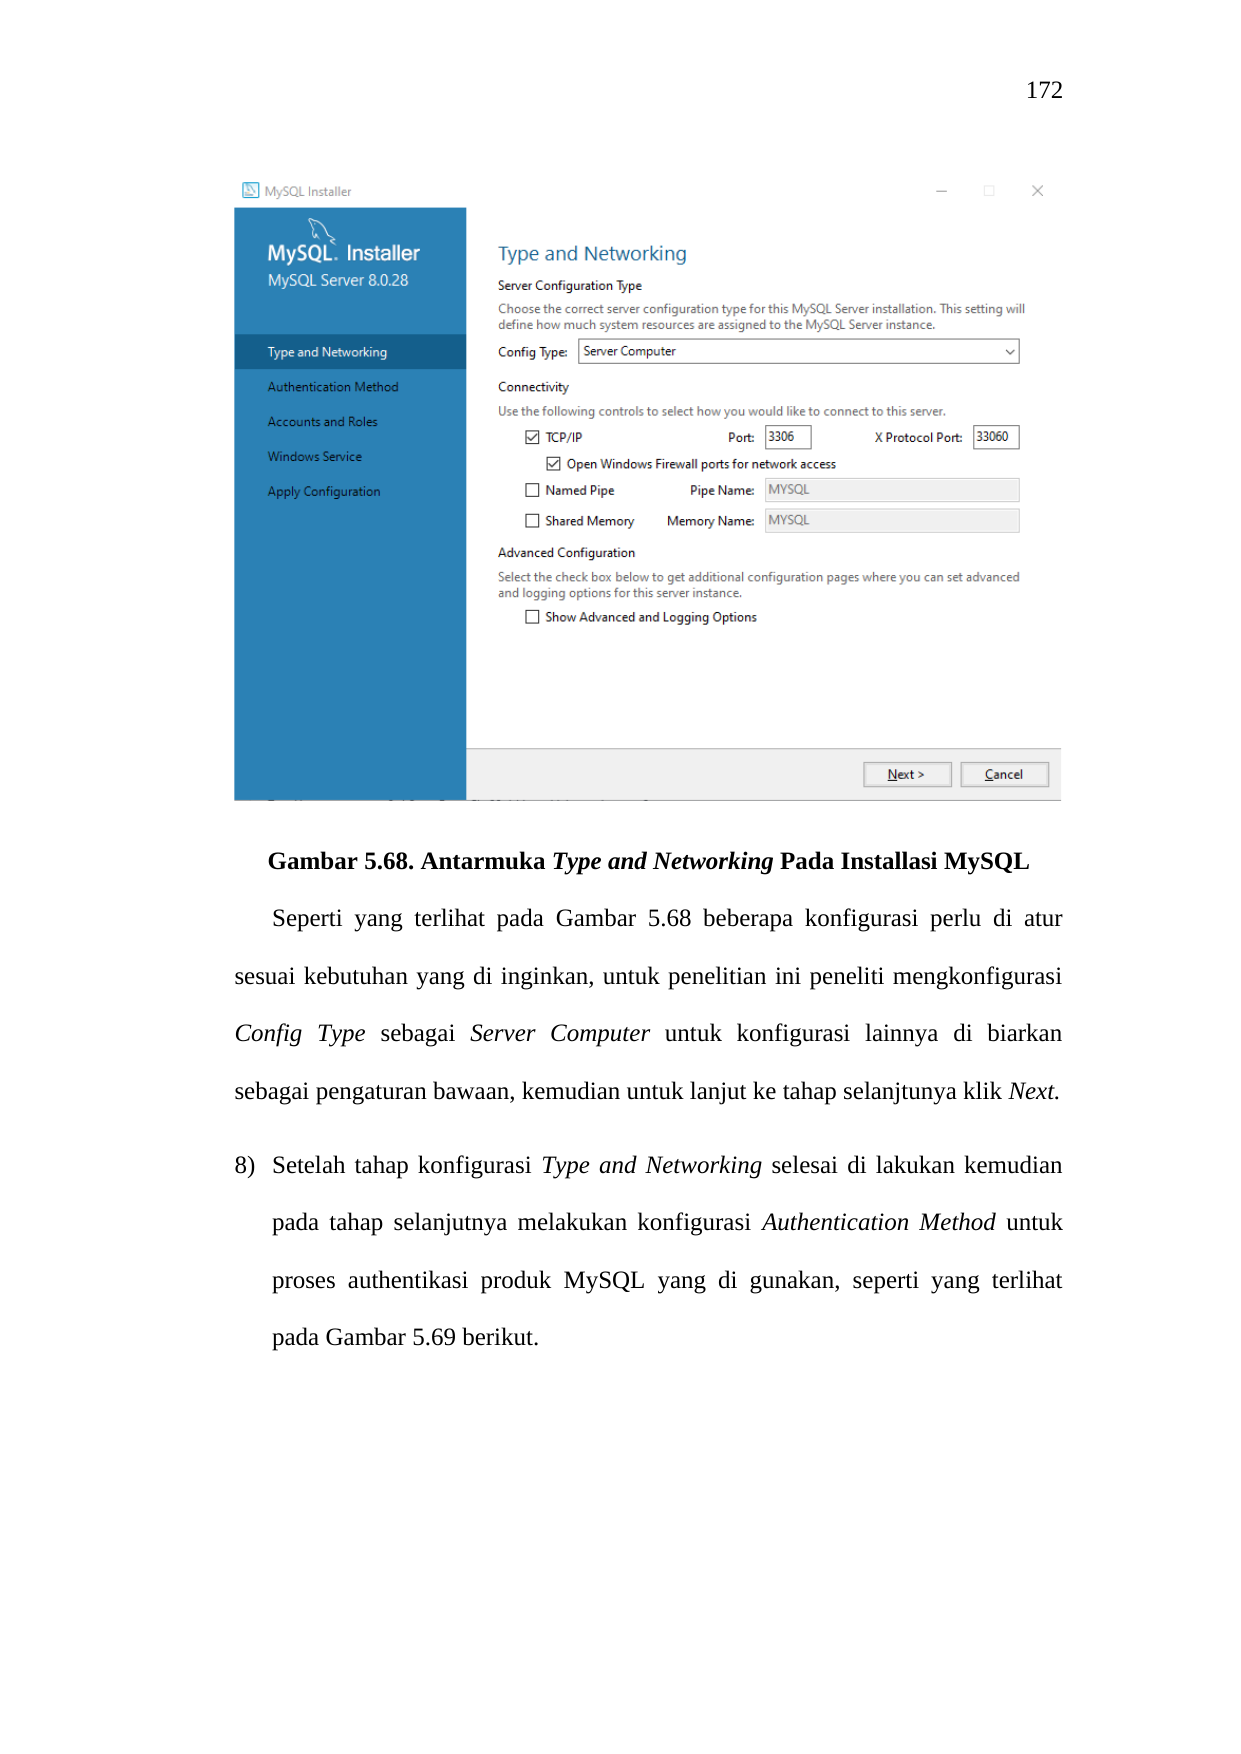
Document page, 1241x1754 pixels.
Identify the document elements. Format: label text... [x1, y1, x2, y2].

picture [234, 177, 1062, 801]
